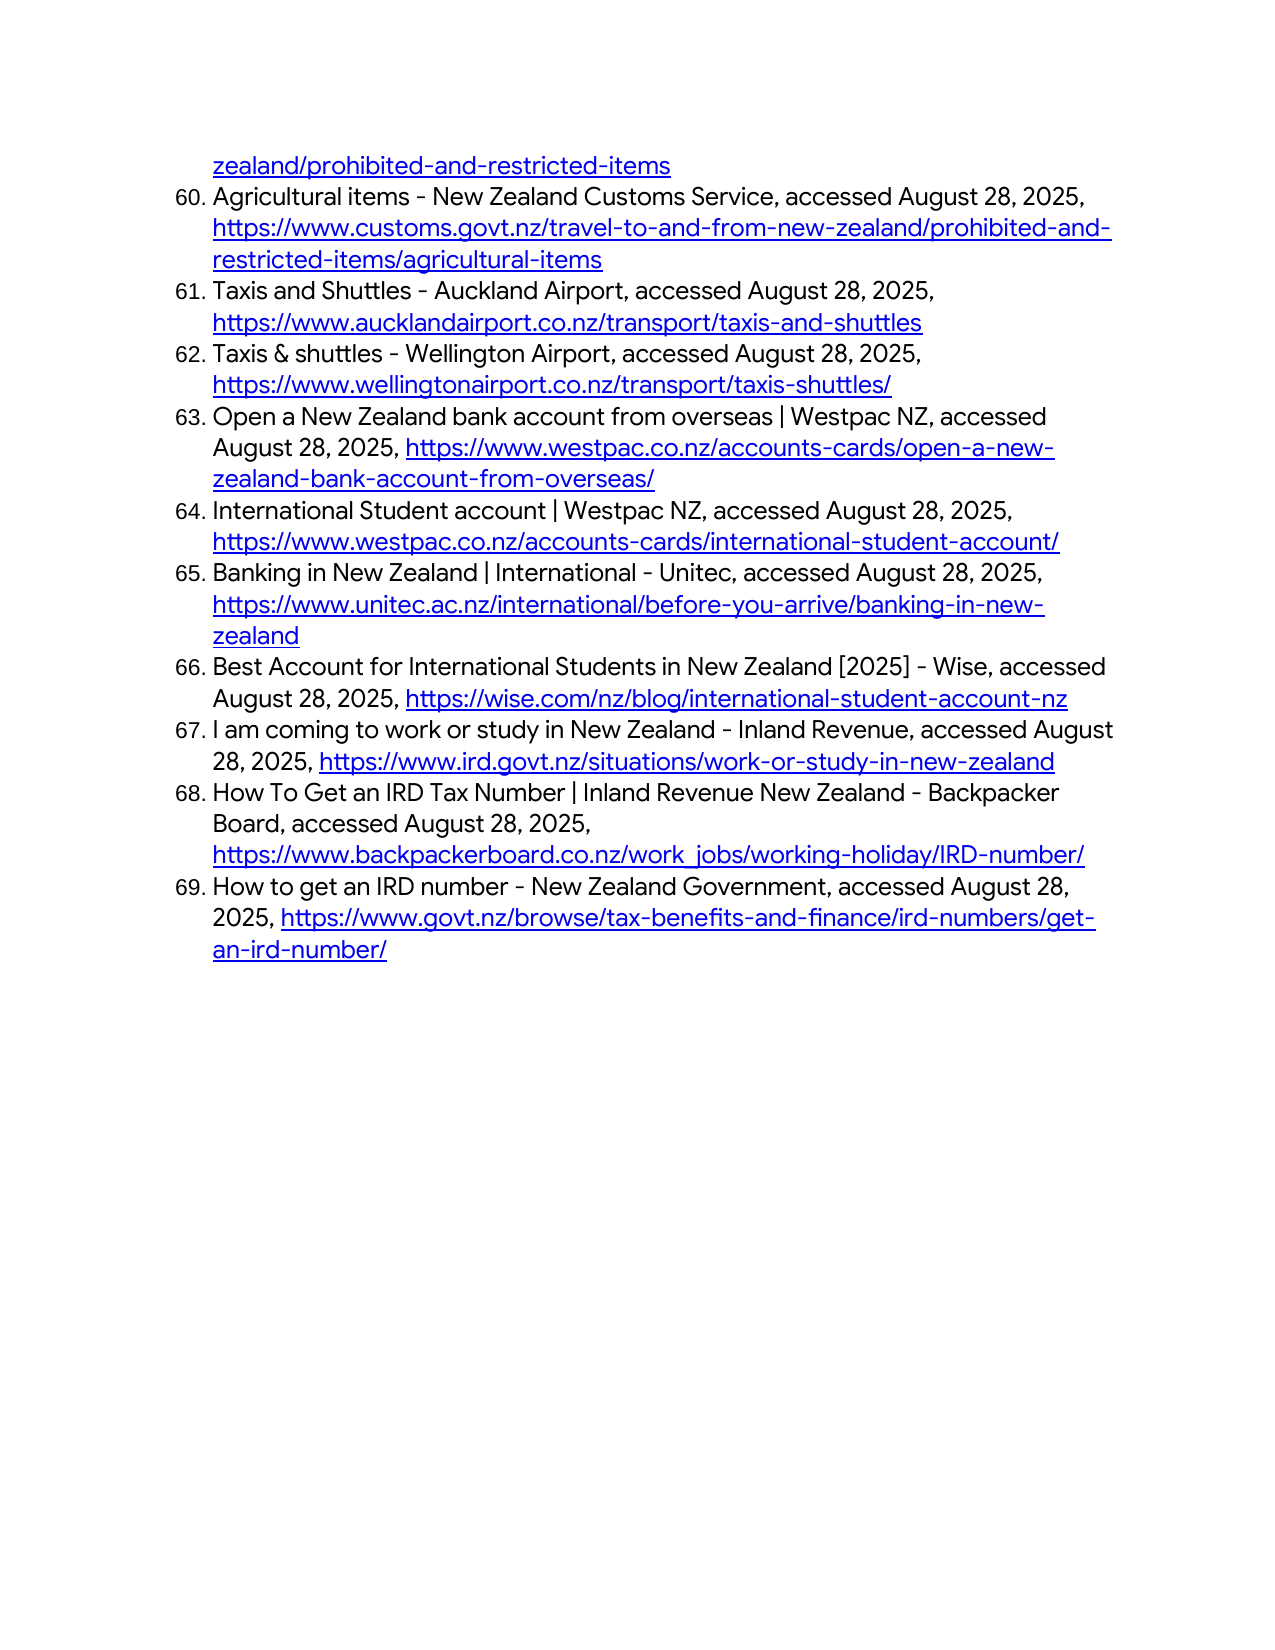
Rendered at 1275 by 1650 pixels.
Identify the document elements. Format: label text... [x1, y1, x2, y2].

list Agricultural items - New Zealand Customs Service, accessed August 28, 2025, https://www.customs.govt.nz/travel-to-and-from-new-zealand/prohibited-and-restricted-items/agricultural-items [175, 181, 1125, 275]
list International Student account | Westpac NZ, accessed August 28, 2025, https://www.westpac.co.nz/accounts-cards/international-student-account/ [175, 495, 1125, 558]
list How To Get an IRD Tax Number | Inland Revenue New Zealand - Backpacker Board, accessed August 28, 2025, https://www.backpackerboard.co.nz/work_jobs/working-holiday/IRD-number/ [175, 777, 1125, 871]
list Taxis and Shuttles - Auckland Airport, accessed August 28, 2025, https://www.aucklandairport.co.nz/transport/taxis-and-shuttles [175, 275, 1125, 338]
list How to get an IRD number - New Zealand Government, accessed August 28, 2025, https://www.govt.nz/browse/tax-benefits-and-finance/ird-numbers/get-an-ird-number/ [175, 871, 1125, 965]
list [175, 150, 1125, 181]
list Best Account for International Students in New Zealand [2025] - Wise, accessed August 28, 2025, https://wise.com/nz/blog/international-student-account-nz [175, 652, 1125, 714]
list Taxis & shuttles - Wellington Airport, accessed August 28, 2025, https://www.wellingtonairport.co.nz/transport/taxis-shuttles/ [175, 338, 1125, 401]
list Open a New Zealand bank account from overseas | Westpac NZ, accessed August 28, 2025, https://www.westpac.co.nz/accounts-cards/open-a-new-zealand-bank-account-from-overseas/ [175, 401, 1125, 495]
list I am coming to work or study in New Zealand - Inland Revenue, accessed August 28, 2025, https://www.ird.govt.nz/situations/work-or-study-in-new-zealand [175, 714, 1125, 777]
list Banking in New Zealand | International - Unitec, accessed August 28, 2025, https://www.unitec.ac.nz/international/before-you-arrive/banking-in-new-zealand [175, 558, 1125, 652]
